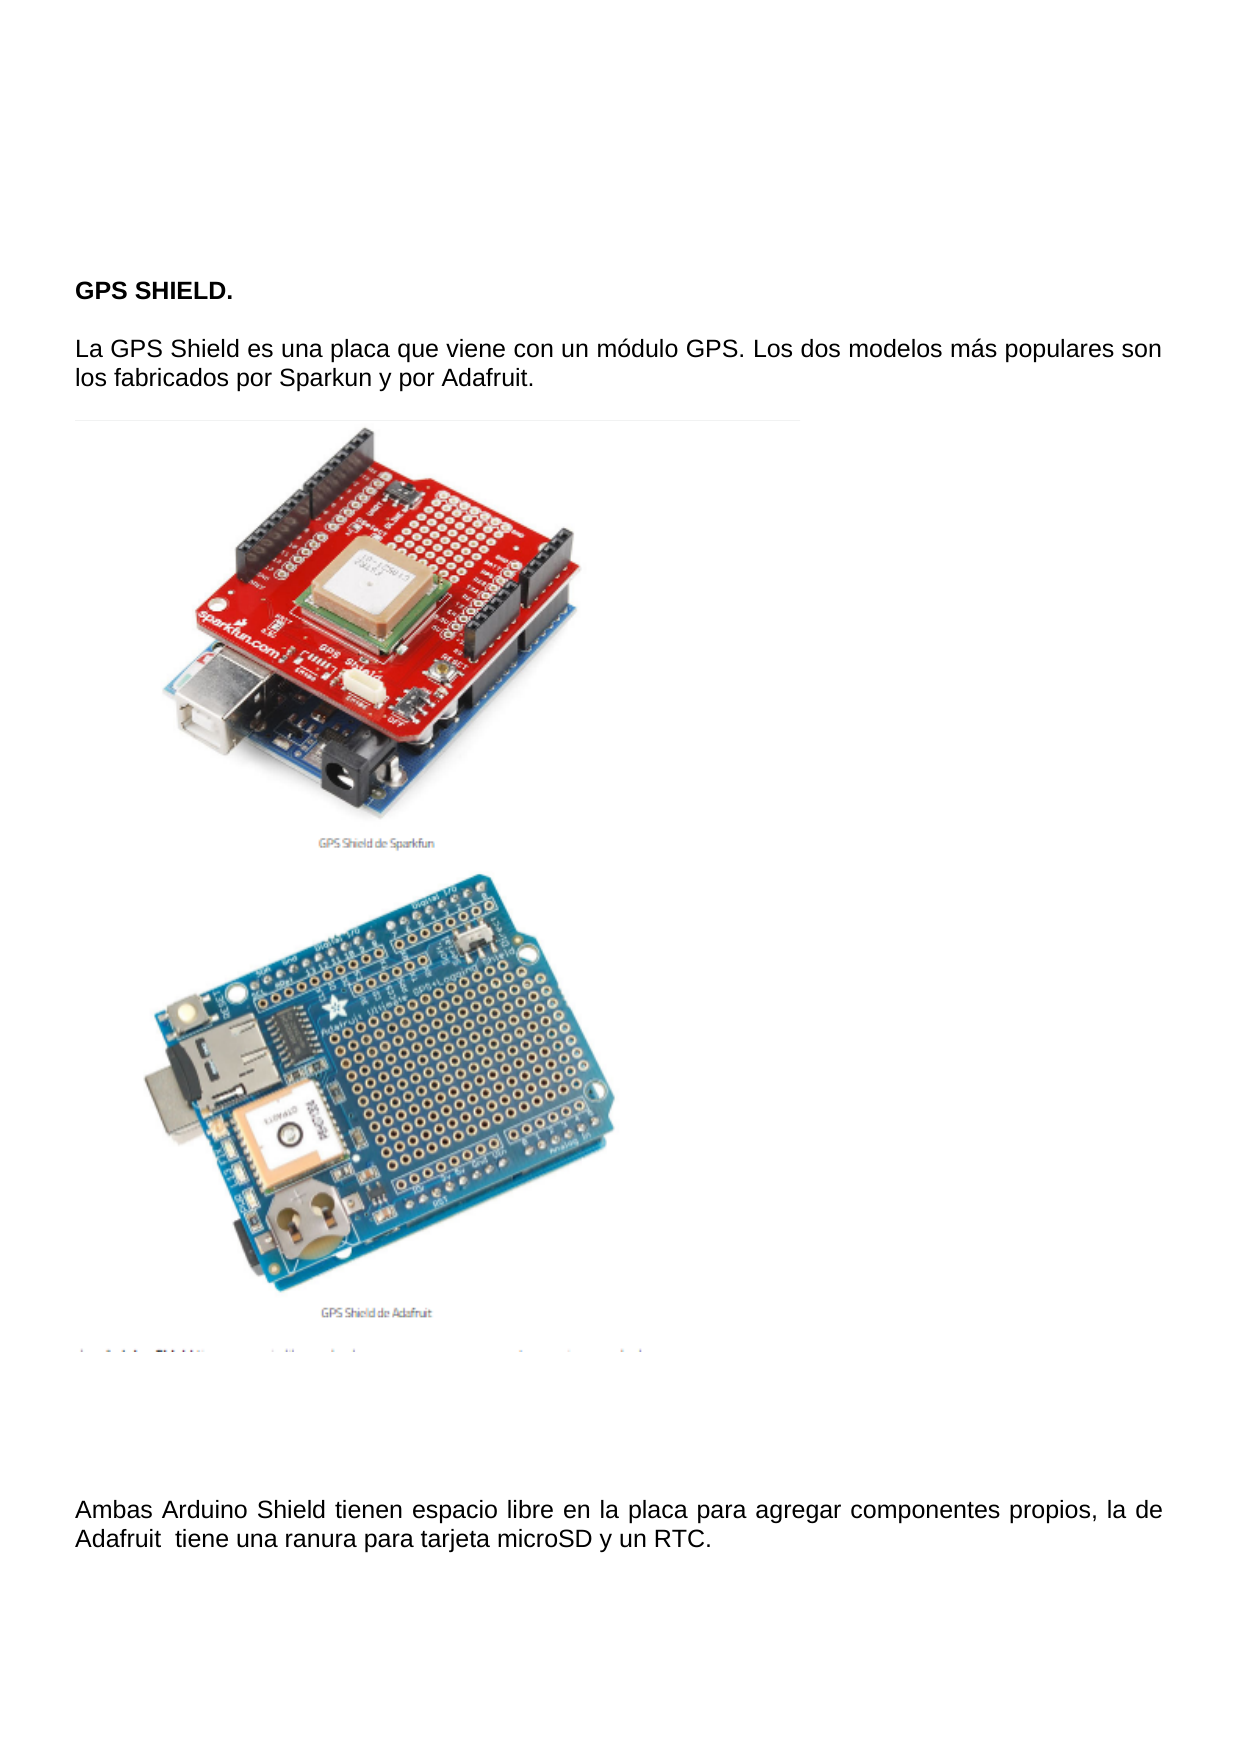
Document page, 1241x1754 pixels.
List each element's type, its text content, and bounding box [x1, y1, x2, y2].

text Ambas Arduino Shield tienen espacio libre en la placa para agregar componentes propios, la de Adafruit tiene una ranura para tarjeta microSD y un RTC. [75, 1495, 1165, 1552]
text La GPS Shield es una placa que viene con un módulo GPS. Los dos modelos más populares son los fabricados por Sparkun y por Adafruit. [75, 334, 1165, 391]
picture [75, 420, 800, 1352]
text GPS SHIELD. [75, 276, 1165, 305]
